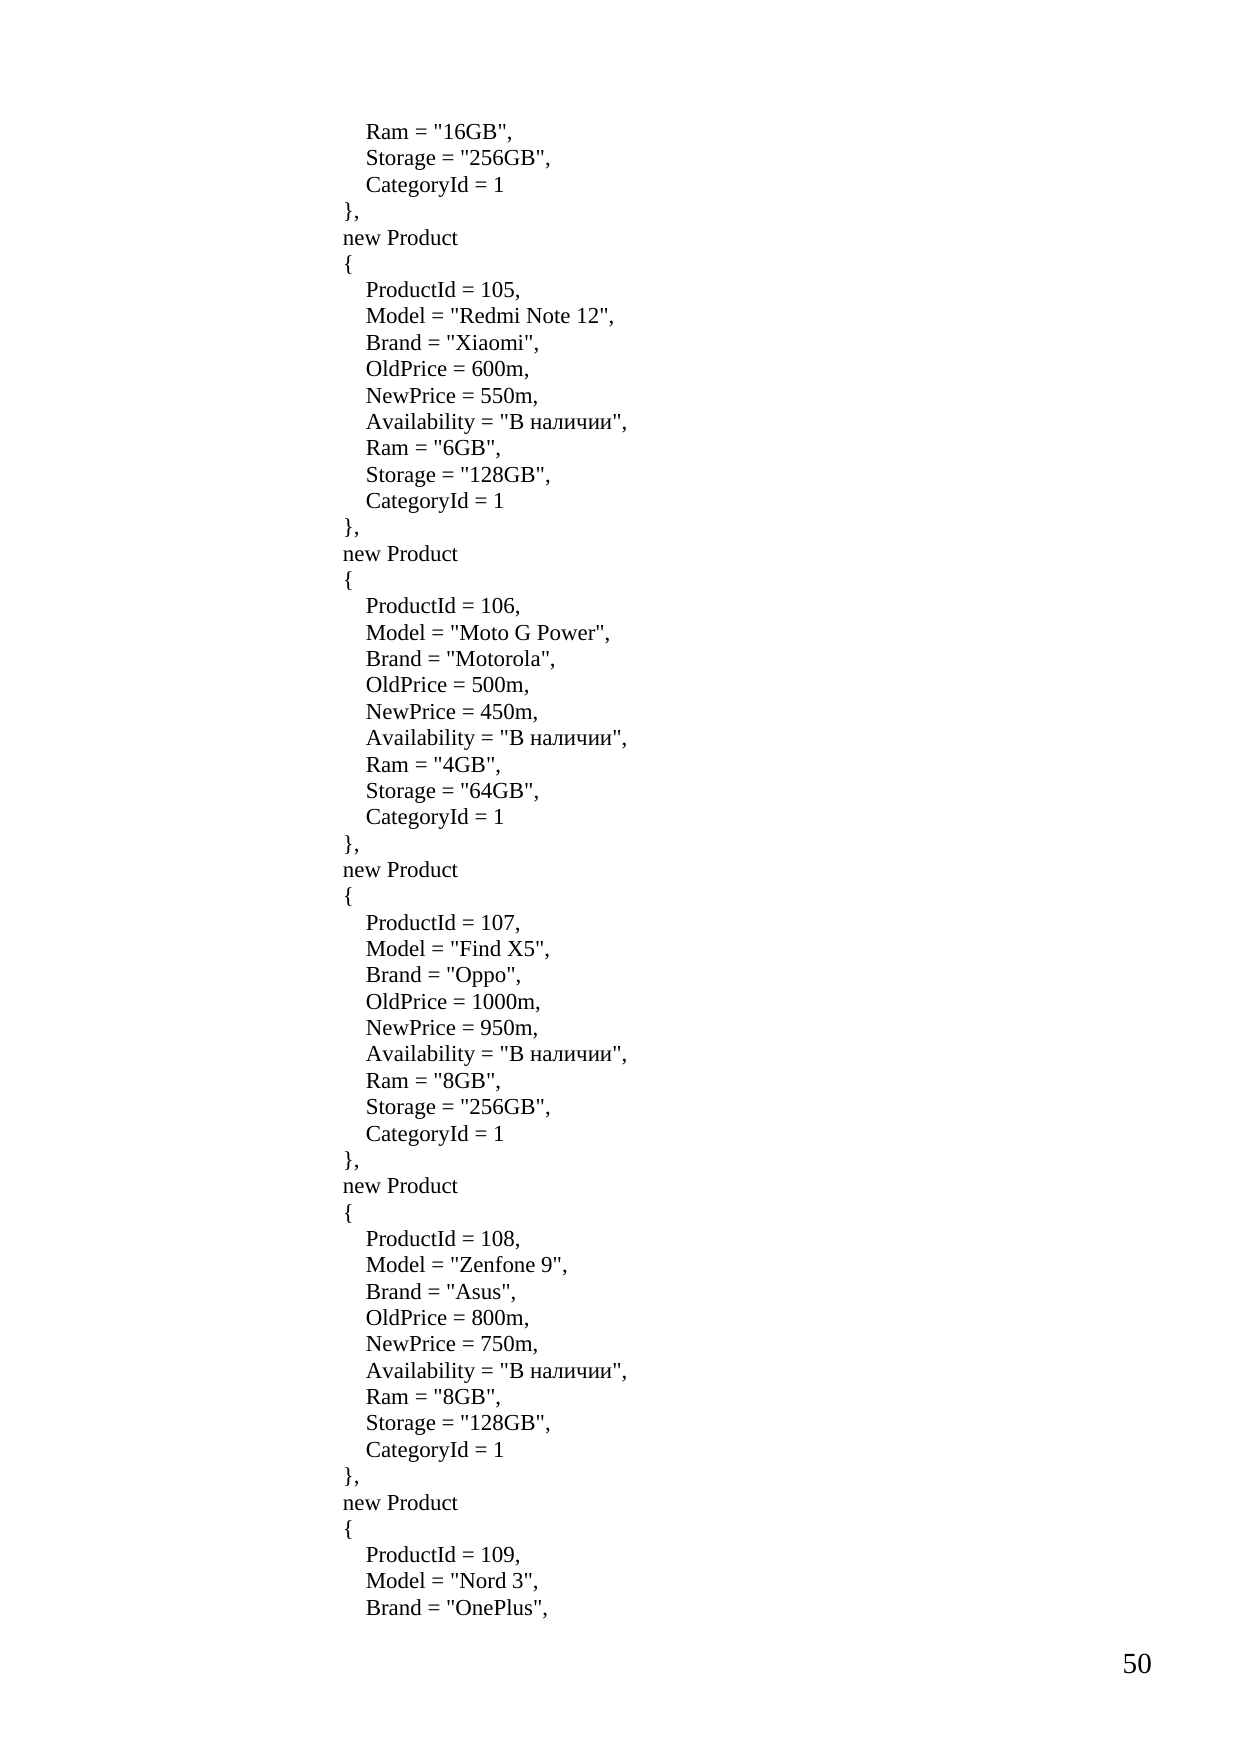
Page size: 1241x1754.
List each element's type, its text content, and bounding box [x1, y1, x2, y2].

text }, [251, 197, 1152, 223]
text new Product [251, 223, 1152, 250]
text NewPrice = 550m, [251, 382, 1152, 408]
text Brand = "Motorola", [251, 645, 1152, 672]
text Ram = "6GB", [251, 434, 1152, 461]
text Availability = "В наличии", [251, 408, 1152, 434]
text Model = "Moto G Power", [251, 619, 1152, 645]
text Model = "Find X5", [251, 935, 1152, 961]
text ProductId = 109, [251, 1541, 1152, 1568]
text { [251, 250, 1152, 276]
text OldPrice = 1000m, [251, 988, 1152, 1014]
text Ram = "8GB", [251, 1383, 1152, 1409]
text Availability = "В наличии", [251, 1357, 1152, 1383]
text Brand = "OnePlus", [251, 1594, 1152, 1620]
text CategoryId = 1 [251, 487, 1152, 513]
text NewPrice = 950m, [251, 1014, 1152, 1041]
text Ram = "8GB", [251, 1067, 1152, 1093]
text Ram = "16GB", [251, 118, 1152, 144]
text CategoryId = 1 [251, 171, 1152, 197]
text CategoryId = 1 [251, 1436, 1152, 1462]
text Brand = "Oppo", [251, 961, 1152, 988]
text OldPrice = 600m, [251, 355, 1152, 382]
text NewPrice = 750m, [251, 1330, 1152, 1357]
text }, [251, 1462, 1152, 1488]
text }, [251, 513, 1152, 540]
text Ram = "4GB", [251, 751, 1152, 777]
text Availability = "В наличии", [251, 724, 1152, 751]
text { [251, 1515, 1152, 1541]
text Brand = "Xiaomi", [251, 329, 1152, 355]
text Storage = "64GB", [251, 777, 1152, 803]
text OldPrice = 500m, [251, 672, 1152, 698]
text ProductId = 107, [251, 909, 1152, 935]
text { [251, 566, 1152, 592]
text ProductId = 105, [251, 276, 1152, 303]
text Brand = "Asus", [251, 1278, 1152, 1304]
text CategoryId = 1 [251, 1119, 1152, 1146]
text Availability = "В наличии", [251, 1041, 1152, 1067]
text CategoryId = 1 [251, 803, 1152, 830]
text new Product [251, 1488, 1152, 1515]
text ProductId = 106, [251, 592, 1152, 619]
text Storage = "128GB", [251, 461, 1152, 487]
text Model = "Nord 3", [251, 1568, 1152, 1594]
text Storage = "256GB", [251, 1093, 1152, 1119]
text }, [251, 1146, 1152, 1172]
text Storage = "128GB", [251, 1409, 1152, 1436]
text NewPrice = 450m, [251, 698, 1152, 724]
text new Product [251, 856, 1152, 882]
text { [251, 882, 1152, 909]
text }, [251, 830, 1152, 856]
text Storage = "256GB", [251, 144, 1152, 171]
text ProductId = 108, [251, 1225, 1152, 1251]
text new Product [251, 540, 1152, 566]
text { [251, 1199, 1152, 1225]
text Model = "Redmi Note 12", [251, 303, 1152, 329]
text new Product [251, 1172, 1152, 1199]
text OldPrice = 800m, [251, 1304, 1152, 1330]
text Model = "Zenfone 9", [251, 1251, 1152, 1278]
